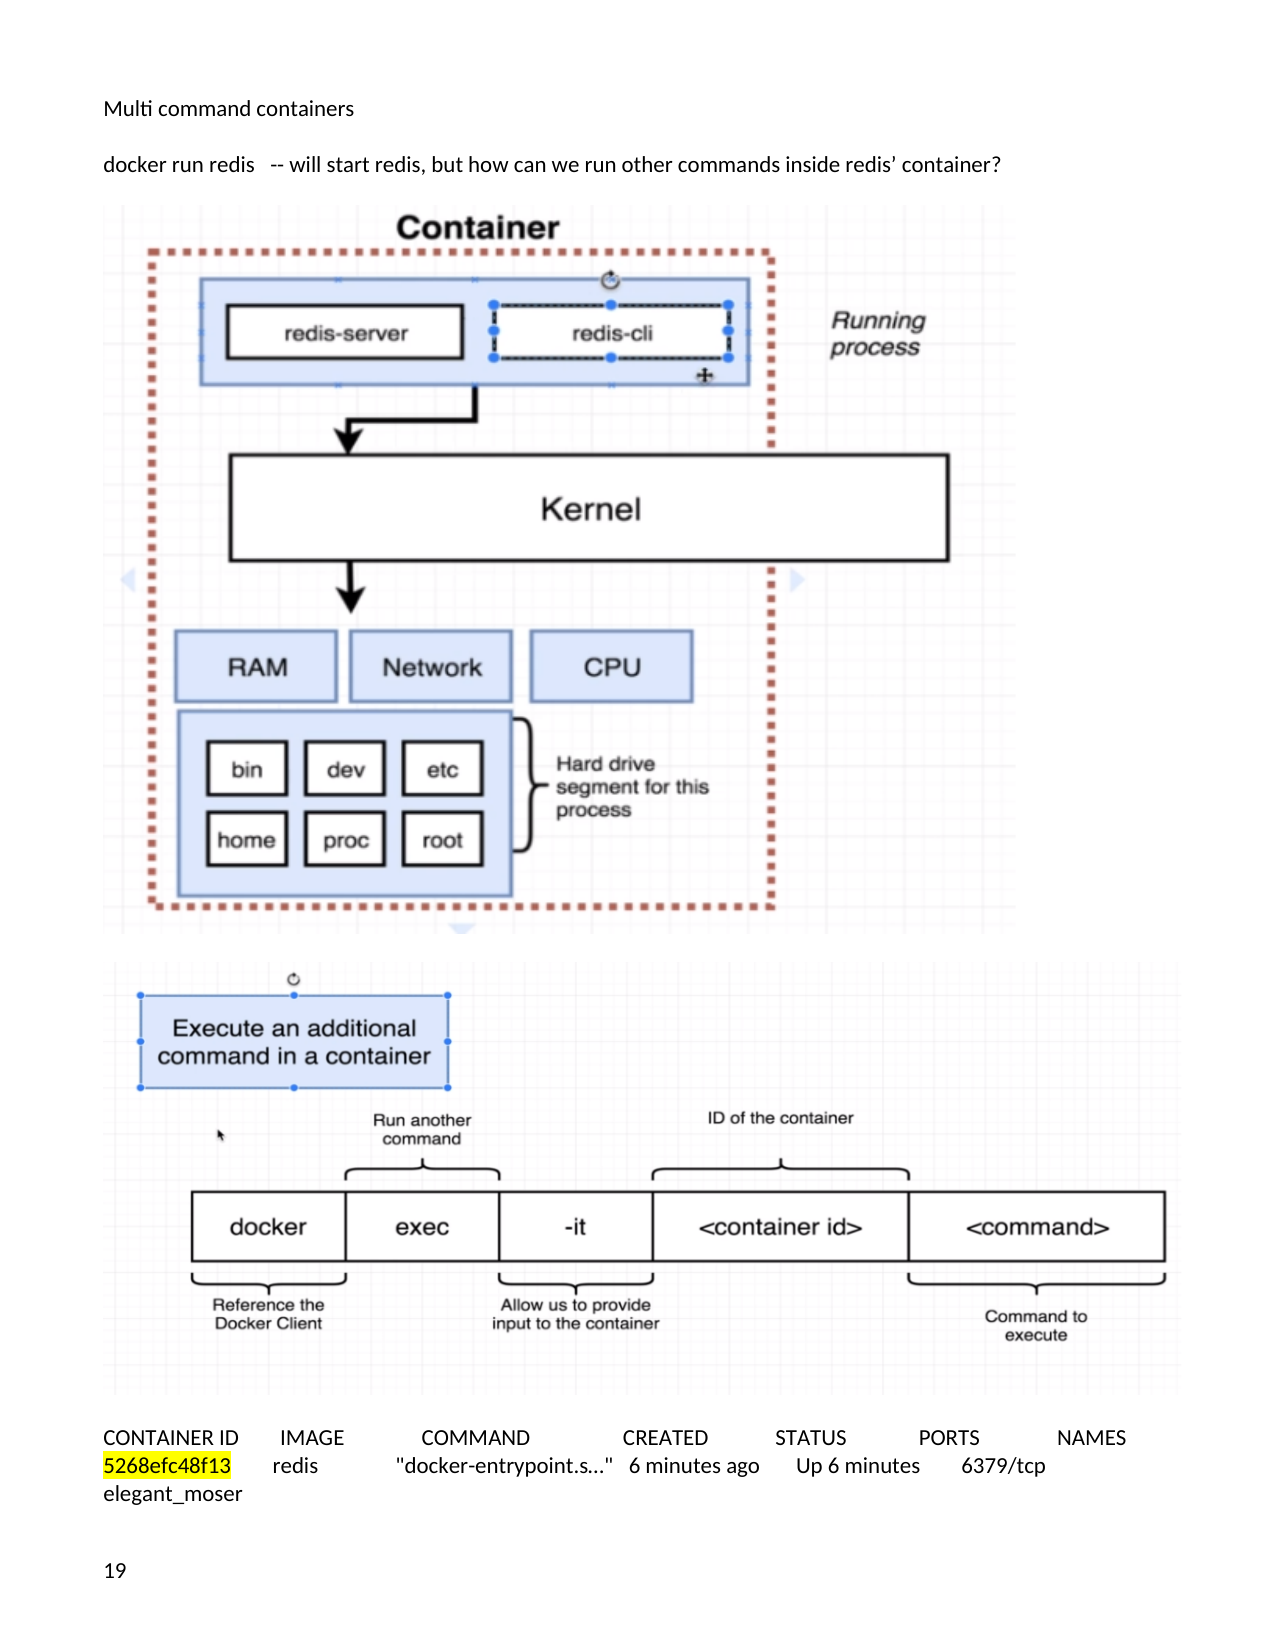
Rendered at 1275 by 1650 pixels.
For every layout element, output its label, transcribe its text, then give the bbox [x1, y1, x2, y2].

text docker run redis -- will start redis, but how can we run other commands inside redis’ container? [103, 150, 1181, 178]
text CONTAINER ID IMAGE COMMAND CREATED STATUS PORTS NAMES [103, 1423, 1181, 1451]
text Multi command containers [103, 94, 1181, 122]
picture [103, 205, 1016, 934]
picture [103, 962, 1182, 1395]
text 5268efc48f13 redis "docker-entrypoint.s…" 6 minutes ago Up 6 minutes 6379/tcp elegant_moser [103, 1451, 1181, 1507]
